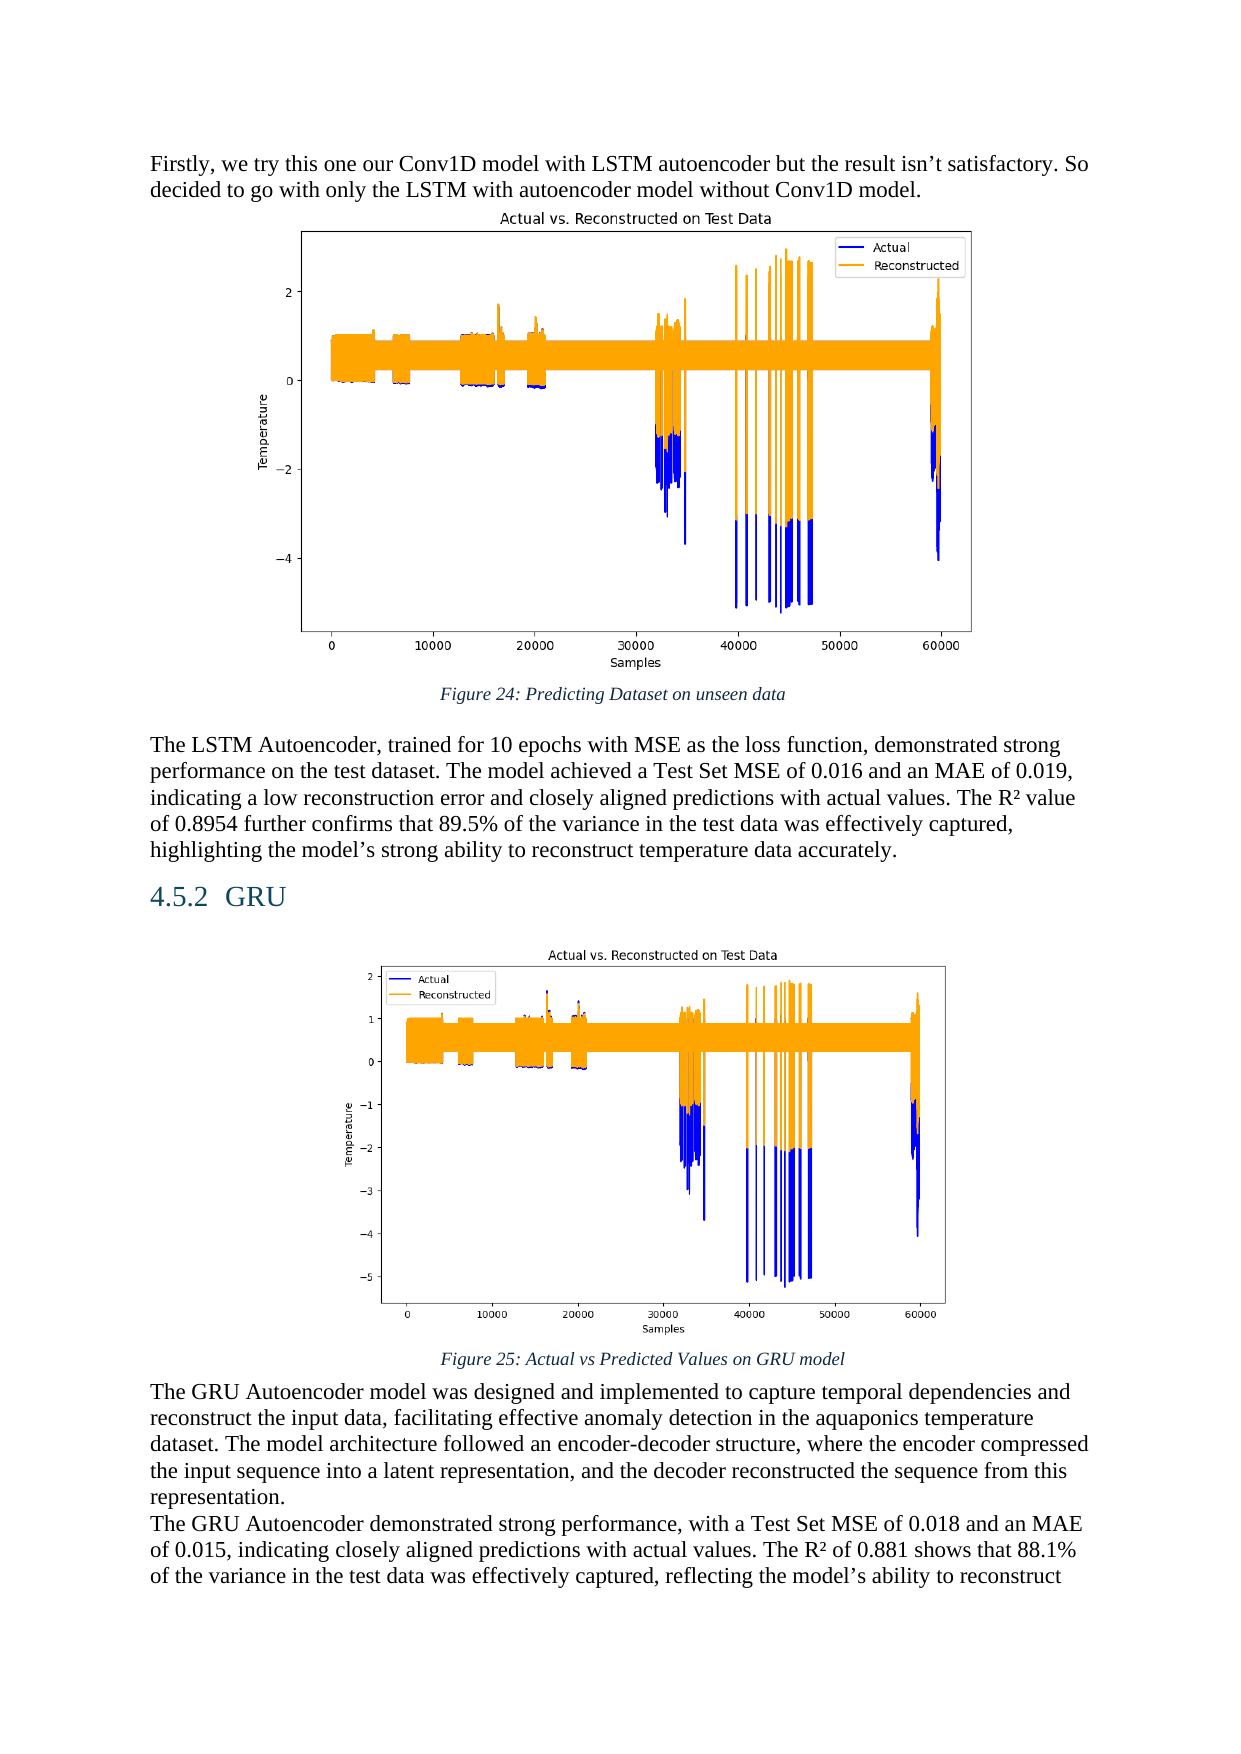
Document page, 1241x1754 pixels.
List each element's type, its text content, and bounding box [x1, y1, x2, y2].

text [150, 1509, 1090, 1589]
subtitle GRU [150, 879, 1090, 913]
text Firstly, we try this one our Conv1D model with LSTM autoencoder but the result isn’t satisfactory. So decided to go with only the LSTM with autoencoder model without Conv1D model. [150, 150, 1090, 203]
text The LSTM Autoencoder, trained for 10 epochs with MSE as the loss function, demonstrated strong performance on the test dataset. The model achieved a Test Set MSE of 0.016 and an MAE of 0.019, indicating a low reconstruction error and closely aligned predictions with actual values. The R² value of 0.8954 further confirms that 89.5% of the variance in the test data was effectively captured, highlighting the model’s strong ability to reconstruct temperature data accurately. [150, 731, 1090, 863]
picture [337, 942, 951, 1341]
picture [249, 203, 978, 677]
